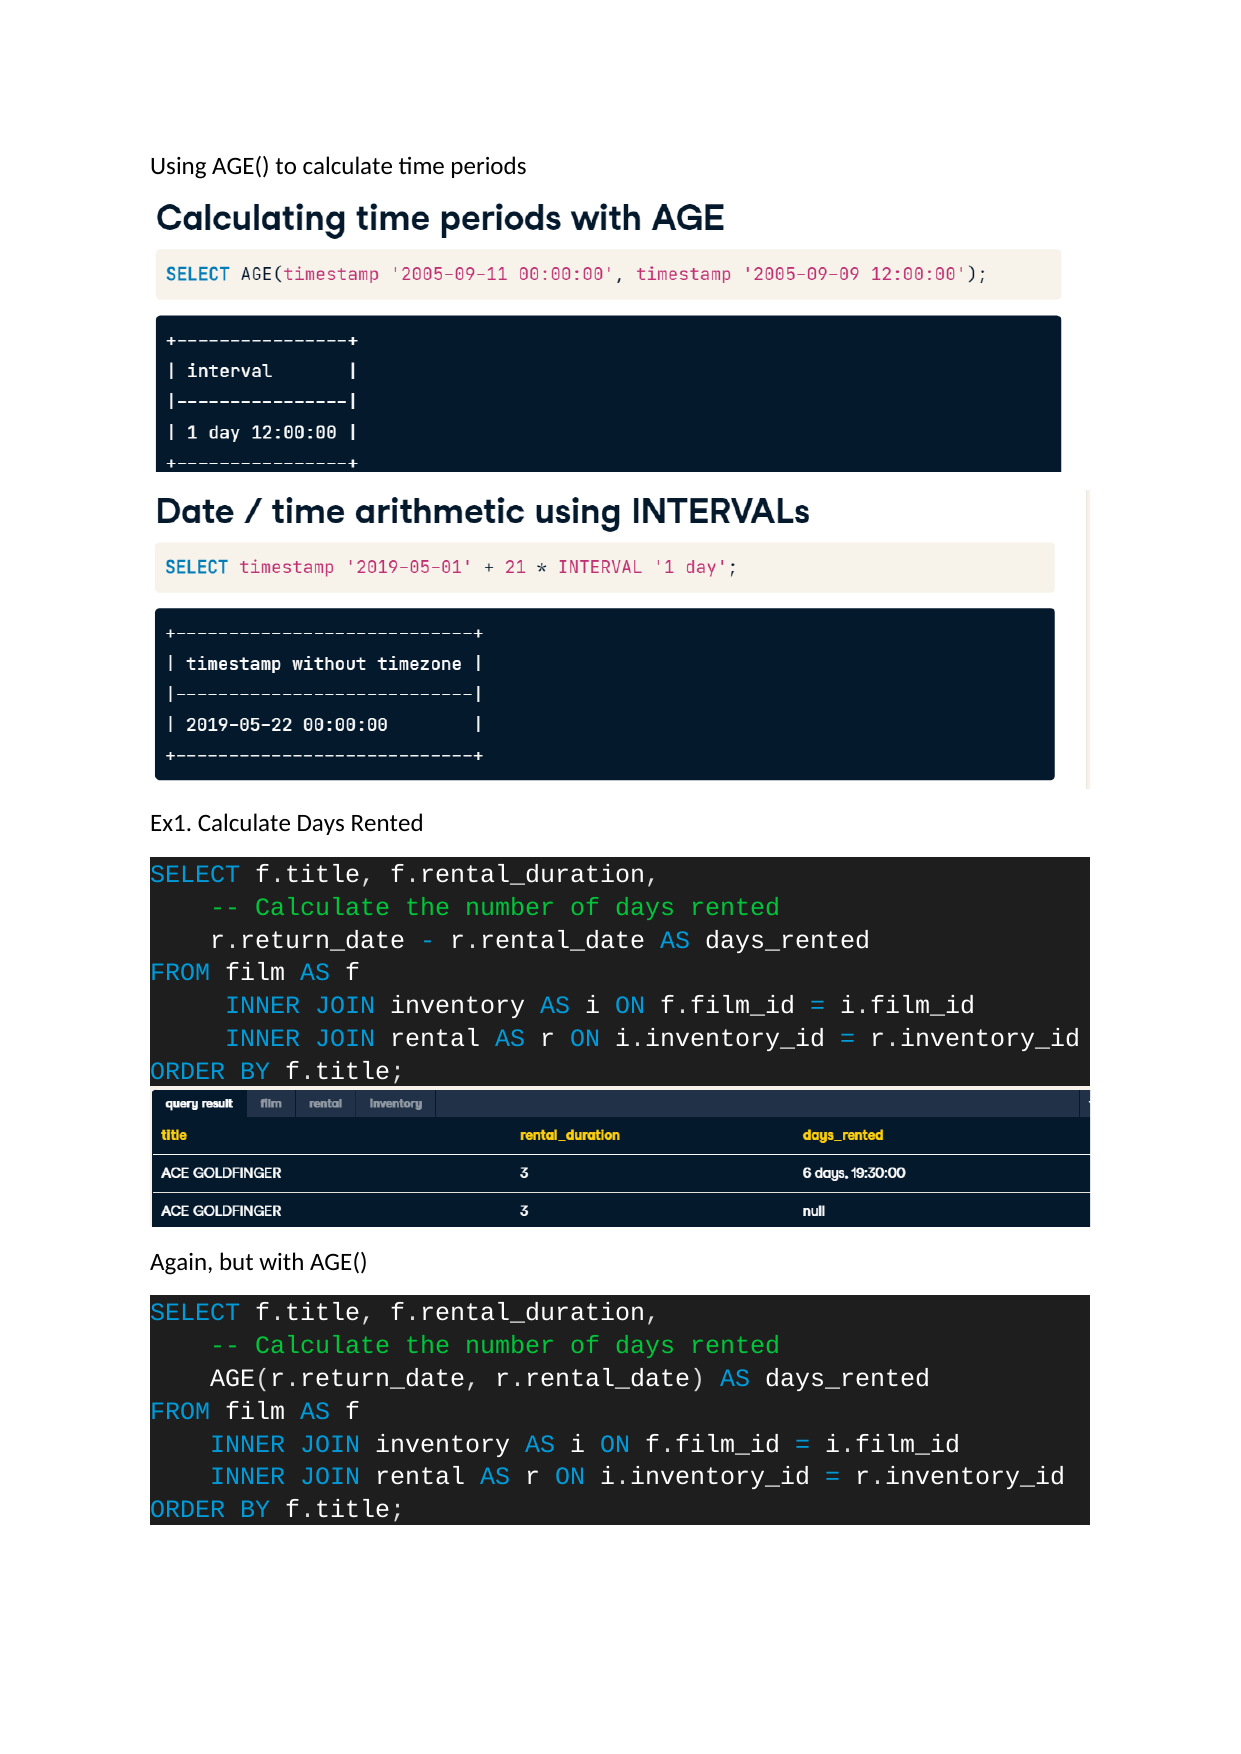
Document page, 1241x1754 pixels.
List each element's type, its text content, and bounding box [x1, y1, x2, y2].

picture [150, 1086, 1091, 1227]
text Using AGE() to calculate time periods [150, 150, 1090, 181]
text INNER JOIN rental AS r ON i.inventory_id = r.inventory_id [150, 1459, 1090, 1492]
picture [150, 490, 1091, 789]
text INNER JOIN rental AS r ON i.inventory_id = r.inventory_id [150, 1021, 1090, 1054]
text ORDER BY f.title; [150, 1054, 1090, 1086]
text INNER JOIN inventory AS i ON f.film_id = i.film_id [150, 988, 1090, 1021]
text -- Calculate the number of days rented [150, 1328, 1090, 1361]
text r.return_date - r.rental_date AS days_rented [150, 923, 1090, 956]
text Ex1. Calculate Days Rented [150, 807, 1090, 838]
text Again, but with AGE() [150, 1246, 1090, 1276]
text -- Calculate the number of days rented [150, 890, 1090, 923]
text FROM film AS f [150, 1394, 1090, 1427]
text SELECT f.title, f.rental_duration, [150, 857, 1090, 890]
text ORDER BY f.title; [150, 1492, 1090, 1525]
text FROM film AS f [150, 956, 1090, 988]
text SELECT f.title, f.rental_duration, [150, 1295, 1090, 1328]
text AGE(r.return_date, r.rental_date) AS days_rented [150, 1361, 1090, 1394]
picture [150, 199, 1091, 472]
text INNER JOIN inventory AS i ON f.film_id = i.film_id [150, 1427, 1090, 1459]
